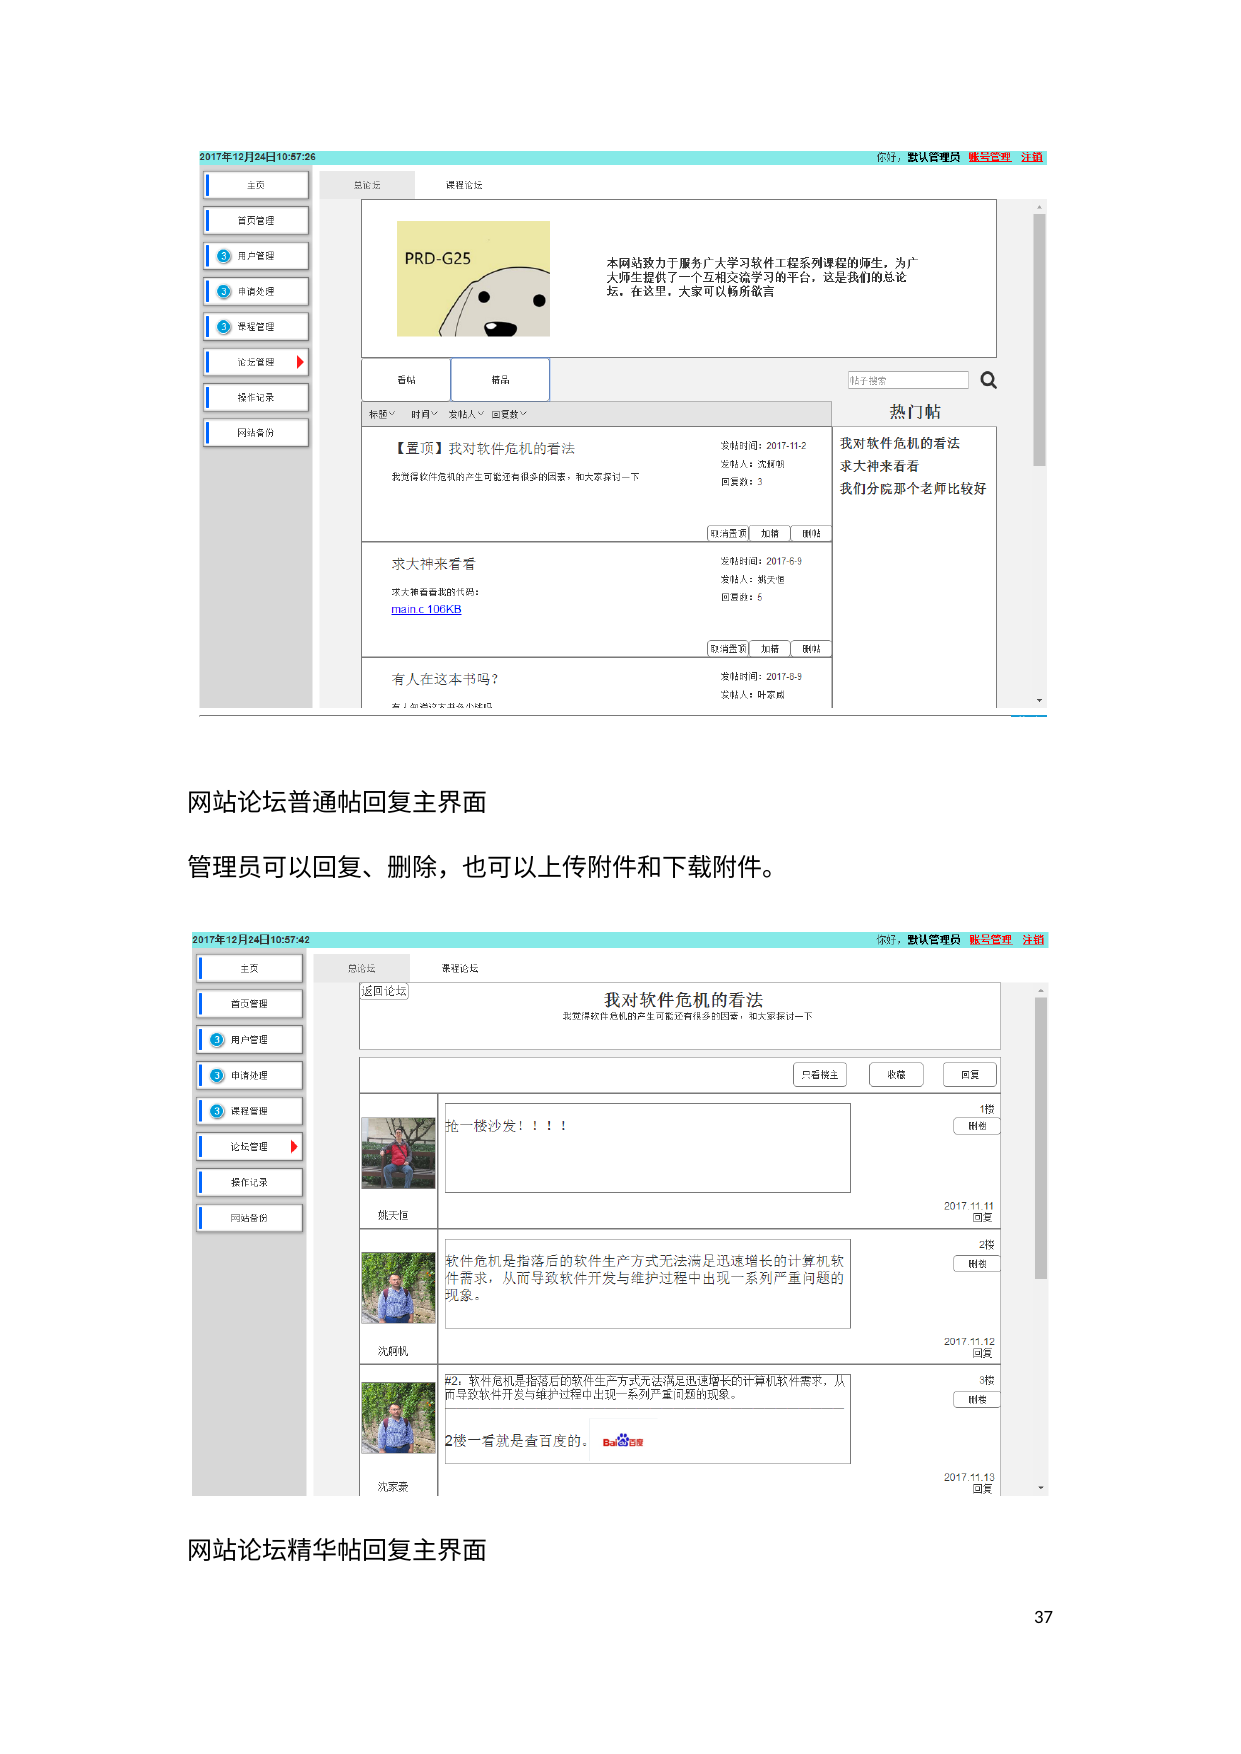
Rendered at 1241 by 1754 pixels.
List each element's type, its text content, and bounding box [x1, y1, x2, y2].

text 网站论坛精华帖回复主界面 [187, 1516, 1053, 1581]
picture [187, 931, 1053, 1501]
picture [187, 151, 1053, 717]
text 网站论坛普通帖回复主界面 [187, 768, 1053, 833]
text 管理员可以回复、删除，也可以上传附件和下载附件。 [187, 833, 1053, 898]
